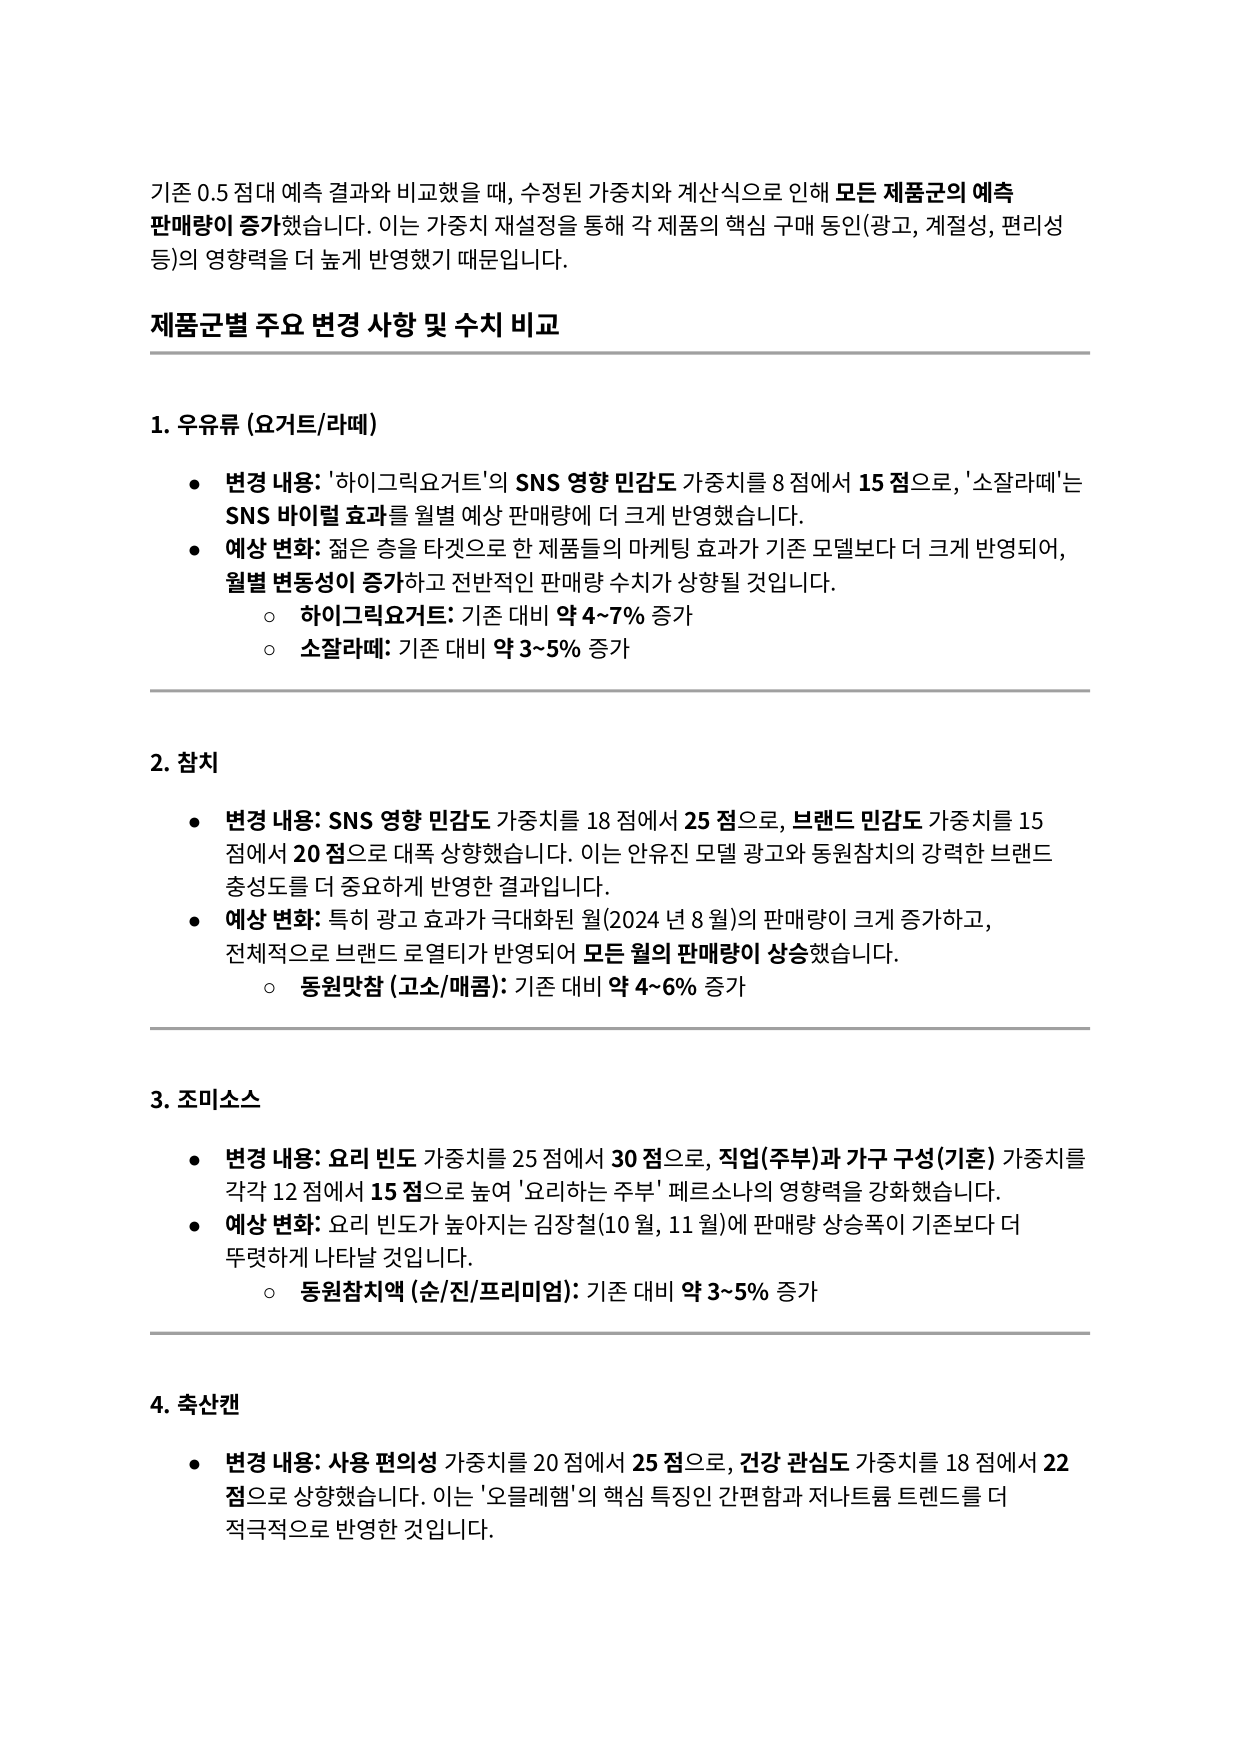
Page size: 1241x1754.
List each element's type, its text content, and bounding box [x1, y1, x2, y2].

list 소잘라떼: 기존 대비 약 3~5% 증가 [262, 631, 1090, 664]
list 예상 변화: 특히 광고 효과가 극대화된 월(2024년 8월)의 판매량이 크게 증가하고, 전체적으로 브랜드 로열티가 반영되어 모든 월의 판매량이 상승했습니다. [187, 902, 1090, 969]
list 동원참치액 (순/진/프리미엄): 기존 대비 약 3~5% 증가 [262, 1273, 1090, 1307]
subtitle 제품군별 주요 변경 사항 및 수치 비교 [150, 304, 1090, 343]
list 하이그릭요거트: 기존 대비 약 4~7% 증가 [262, 598, 1090, 631]
subtitle 1. 우유류 (요거트/라떼) [150, 407, 1090, 440]
list 변경 내용: 사용 편의성 가중치를 20점에서 25점으로, 건강 관심도 가중치를 18점에서 22점으로 상향했습니다. 이는 '오믈레햄'의 핵심 특징인 간편함과 저나트륨 트렌드를 더 적극적으로 반영한 것입니다. [187, 1445, 1090, 1545]
list 동원맛참 (고소/매콤): 기존 대비 약 4~6% 증가 [262, 969, 1090, 1002]
text 기존 0.5점대 예측 결과와 비교했을 때, 수정된 가중치와 계산식으로 인해 모든 제품군의 예측 판매량이 증가했습니다. 이는 가중치 재설정을 통해 각 제품의 핵심 구매 동인(광고, 계절성, 편리성 등)의 영향력을 더 높게 반영했기 때문입니다. [150, 175, 1090, 275]
list 예상 변화: 젊은 층을 타겟으로 한 제품들의 마케팅 효과가 기존 모델보다 더 크게 반영되어, 월별 변동성이 증가하고 전반적인 판매량 수치가 상향될 것입니다. [187, 531, 1090, 598]
subtitle 2. 참치 [150, 744, 1090, 778]
subtitle 4. 축산캔 [150, 1387, 1090, 1420]
list 변경 내용: '하이그릭요거트'의 SNS 영향 민감도 가중치를 8점에서 15점으로, '소잘라떼'는 SNS 바이럴 효과를 월별 예상 판매량에 더 크게 반영했습니다. [187, 465, 1090, 531]
list 변경 내용: 요리 빈도 가중치를 25점에서 30점으로, 직업(주부)과 가구 구성(기혼) 가중치를 각각 12점에서 15점으로 높여 '요리하는 주부' 페르소나의 영향력을 강화했습니다. [187, 1141, 1090, 1207]
subtitle 3. 조미소스 [150, 1082, 1090, 1116]
list 변경 내용: SNS 영향 민감도 가중치를 18점에서 25점으로, 브랜드 민감도 가중치를 15점에서 20점으로 대폭 상향했습니다. 이는 안유진 모델 광고와 동원참치의 강력한 브랜드 충성도를 더 중요하게 반영한 결과입니다. [187, 803, 1090, 902]
list 예상 변화: 요리 빈도가 높아지는 김장철(10월, 11월)에 판매량 상승폭이 기존보다 더 뚜렷하게 나타날 것입니다. [187, 1207, 1090, 1273]
